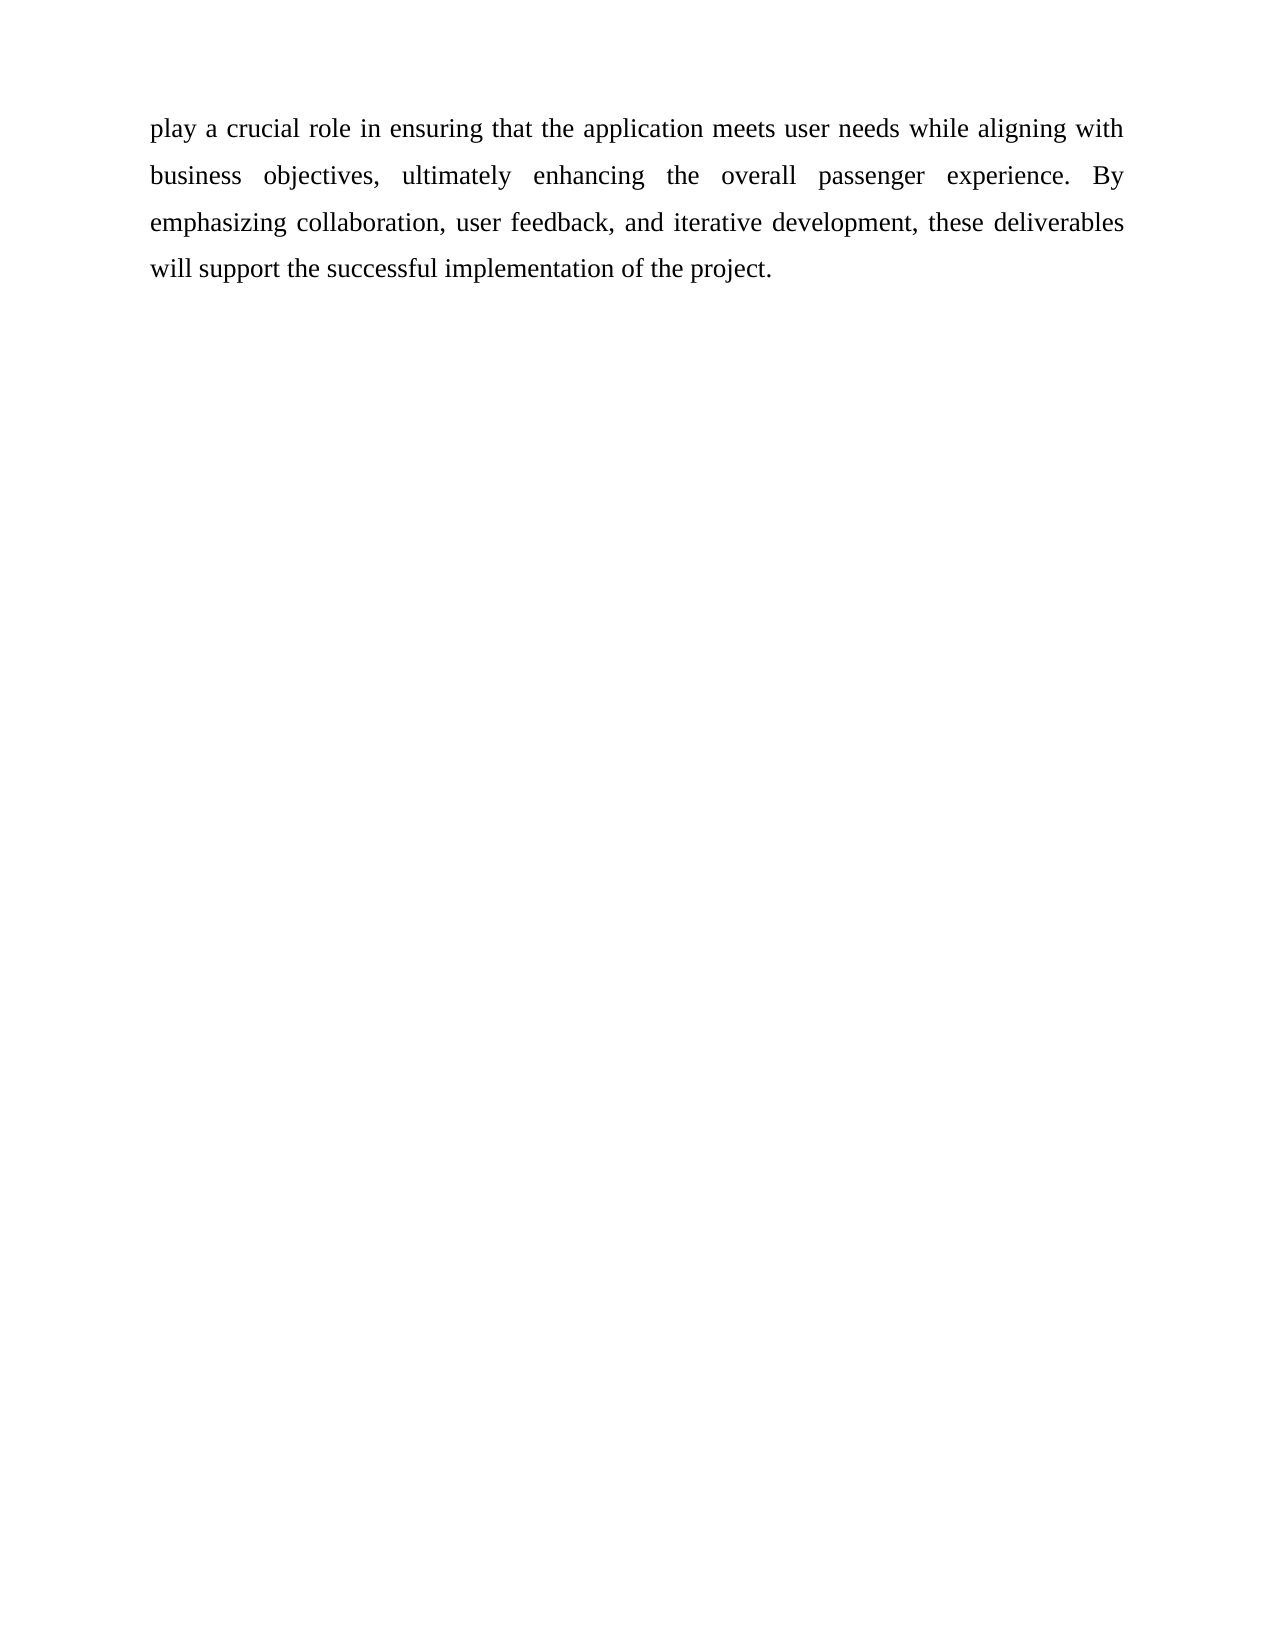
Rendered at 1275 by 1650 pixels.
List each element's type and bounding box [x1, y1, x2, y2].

text [150, 112, 1125, 284]
